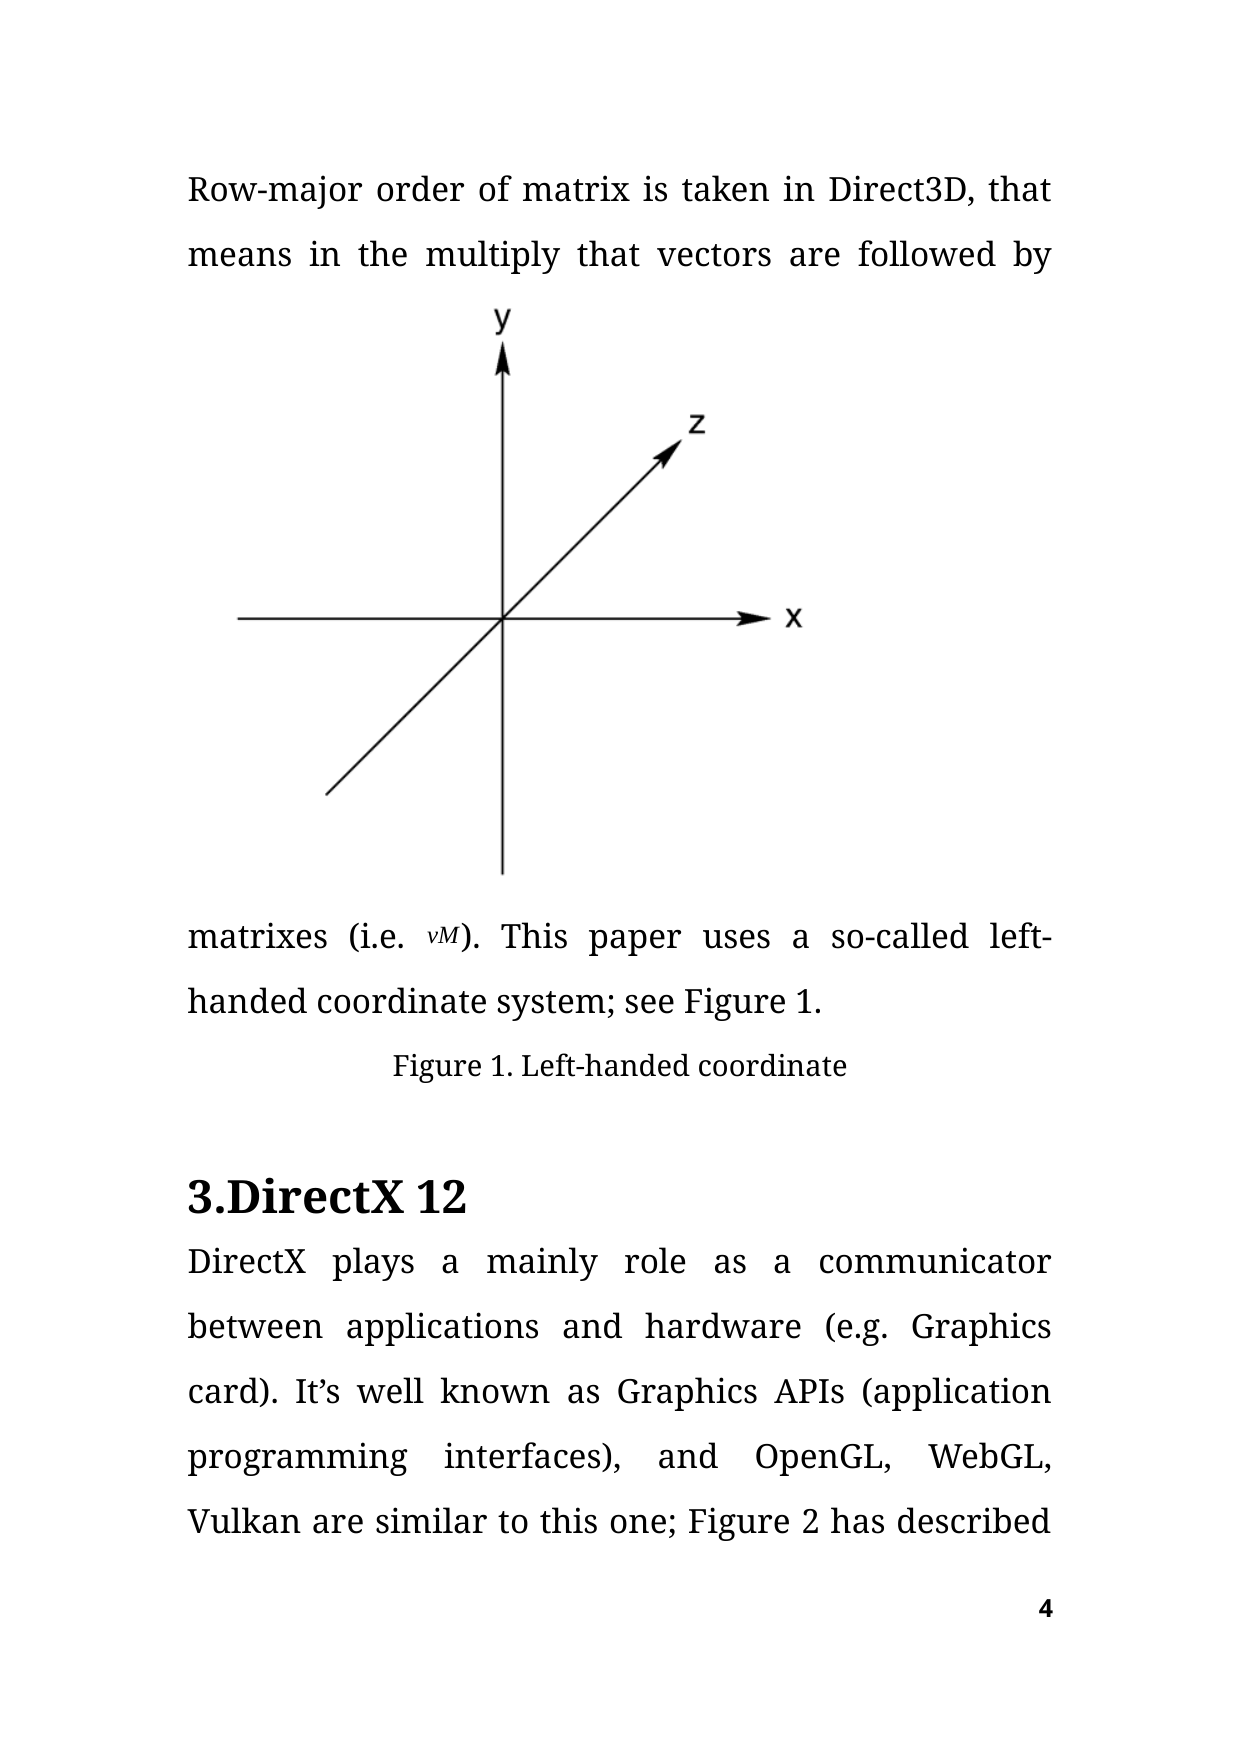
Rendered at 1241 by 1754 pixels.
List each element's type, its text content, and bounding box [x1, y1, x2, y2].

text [187, 1228, 1053, 1553]
text Figure 1. Left-handed coordinate [187, 1033, 1053, 1098]
text 3.DirectX 12 [187, 1163, 1053, 1228]
picture [187, 307, 826, 878]
